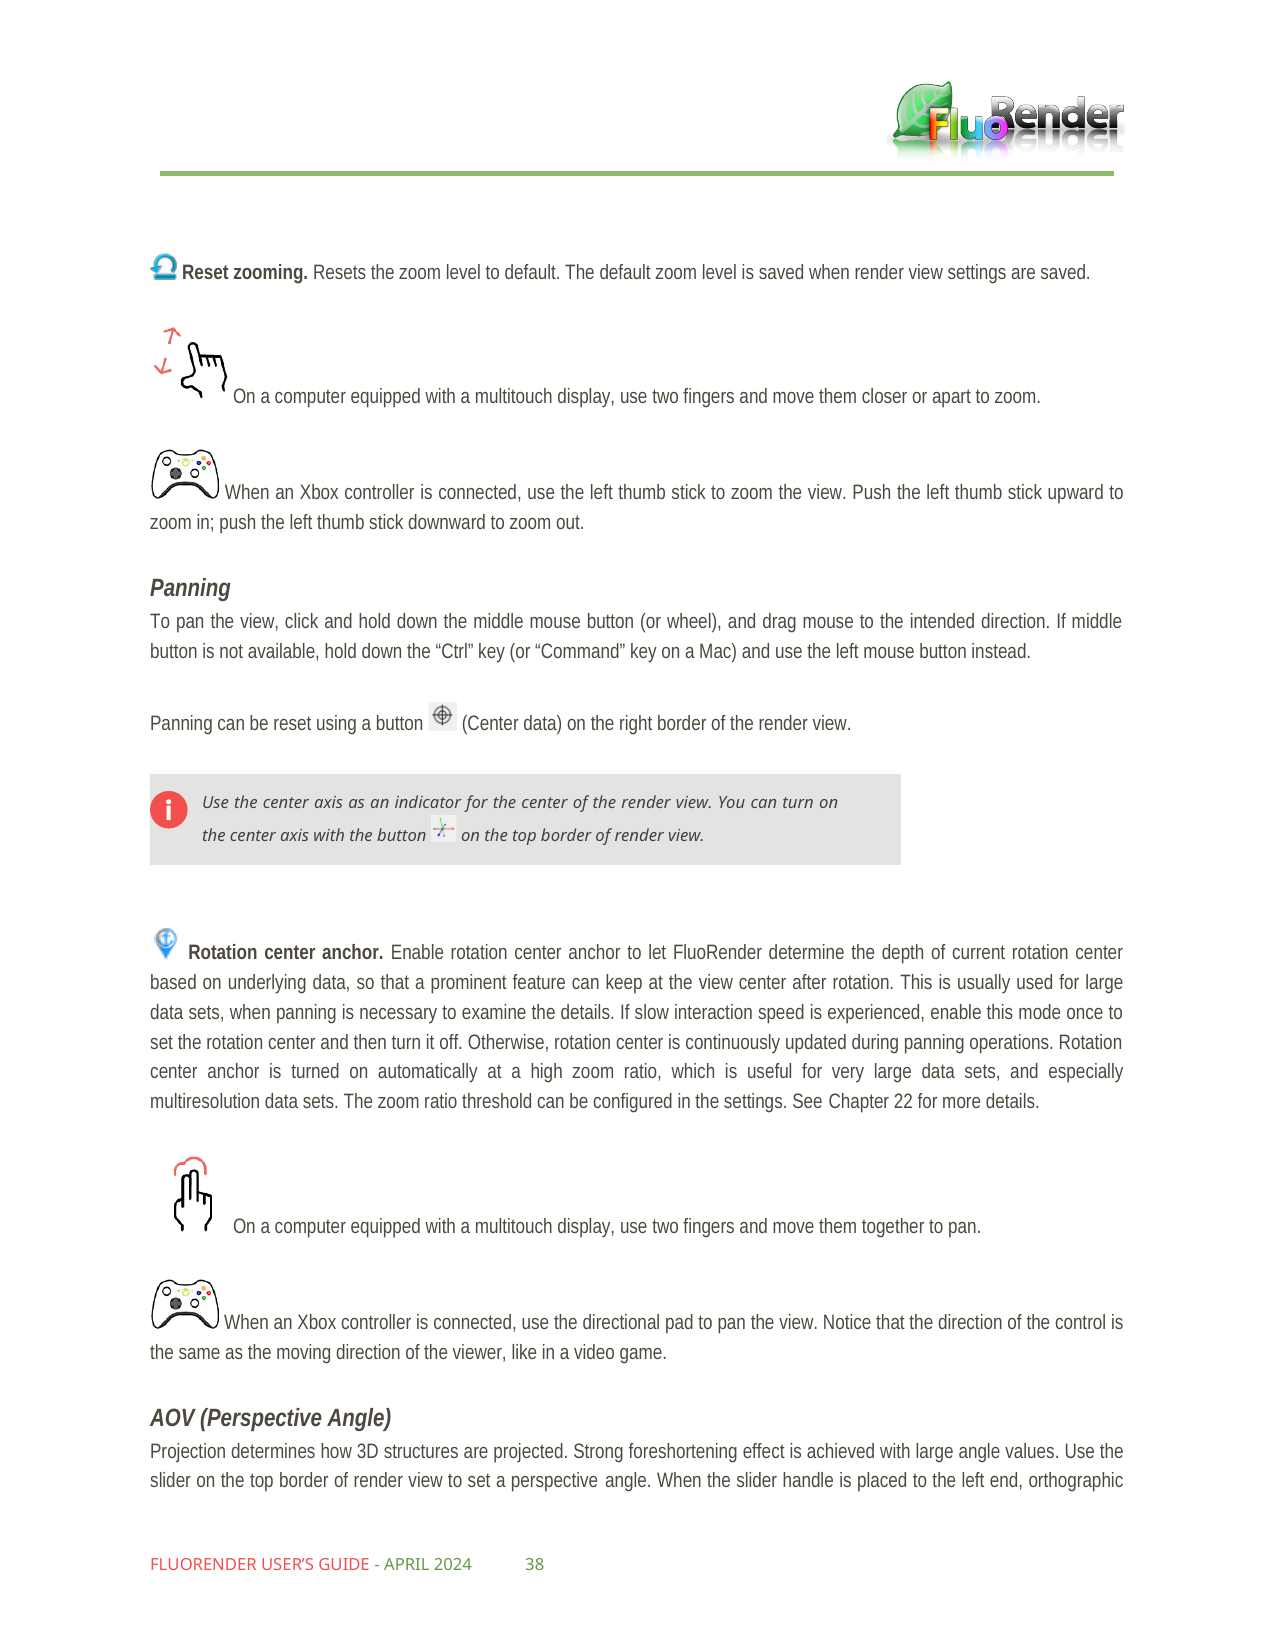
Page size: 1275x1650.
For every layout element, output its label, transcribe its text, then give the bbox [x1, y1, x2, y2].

text When an Xbox controller is connected, use the left thumb stick to zoom the view. Push the left thumb stick upward to zoom in; push the left thumb stick downward to zoom out. [150, 448, 1125, 534]
picture [887, 75, 1125, 165]
text Reset zooming. Resets the zoom level to default. The default zoom level is saved when render view settings are saved. [150, 252, 1125, 284]
picture [431, 815, 457, 842]
text Rotation center anchor. Enable rotation center anchor to let FluoRender determine the depth of current rotation center based on underlying data, so that a prominent feature can keep at the view center after rotation. This is usually used for large data sets, when panning is necessary to examine the details. If slow interaction speed is experienced, enable this mode once to set the rotation center and then turn it off. Otherwise, rotation center is continuously updated during panning operations. Rotation center anchor is turned on automatically at a high zoom ratio, which is useful for very large data sets, and especially multiresolution data sets. The zoom ratio threshold can be configured in the settings. See Chapter 22 for more details. [150, 928, 1125, 1113]
text On a computer equipped with a multitouch display, use two fingers and move them closer or apart to zoom. [150, 323, 1125, 408]
table_header [150, 774, 202, 865]
picture [428, 702, 457, 731]
picture [150, 322, 228, 404]
picture [150, 928, 182, 960]
subtitle Panning [150, 573, 1125, 602]
picture [150, 1152, 228, 1234]
picture [150, 1277, 219, 1330]
text Panning can be reset using a button (Center data) on the right border of the render view. [150, 702, 1125, 735]
picture [150, 252, 177, 280]
text On a computer equipped with a multitouch display, use two fingers and move them together to pan. [150, 1153, 1125, 1238]
table_header Use the center axis as an indicator for the center of the render view. You can turn on the center axis with the button on the top border of render view. [202, 774, 901, 865]
picture [150, 447, 219, 500]
subtitle AOV (Perspective Angle) [150, 1403, 1125, 1431]
text To pan the view, click and hold down the middle mouse button (or wheel), and drag mouse to the intended direction. If middle button is not available, hold down the “Ctrl” key (or “Command” key on a Mac) and use the left mouse button instead. [150, 609, 1125, 663]
text When an Xbox controller is connected, use the directional pad to pan the view. Notice that the direction of the control is the same as the moving direction of the viewer, like in a video game. [150, 1277, 1125, 1363]
